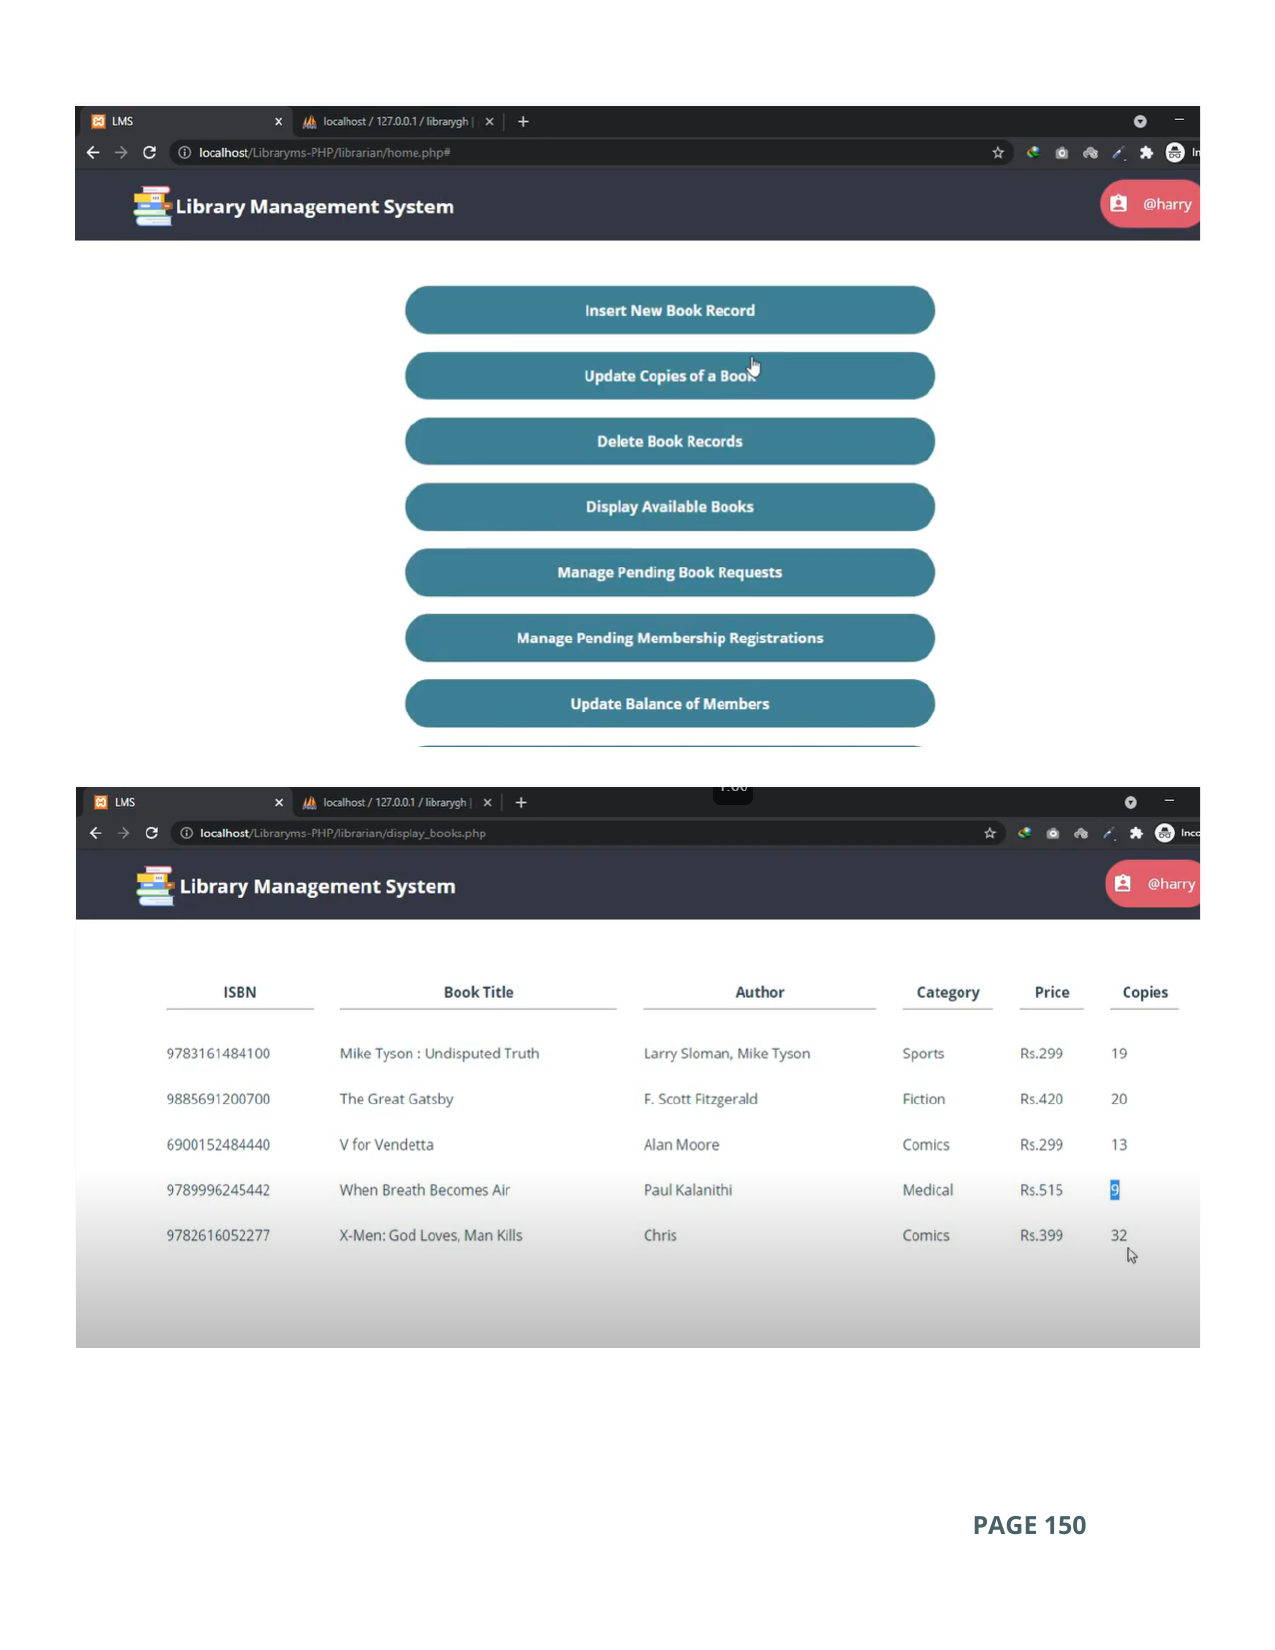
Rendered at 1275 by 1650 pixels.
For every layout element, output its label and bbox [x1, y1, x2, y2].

picture [75, 102, 1200, 747]
picture [75, 785, 1200, 1348]
